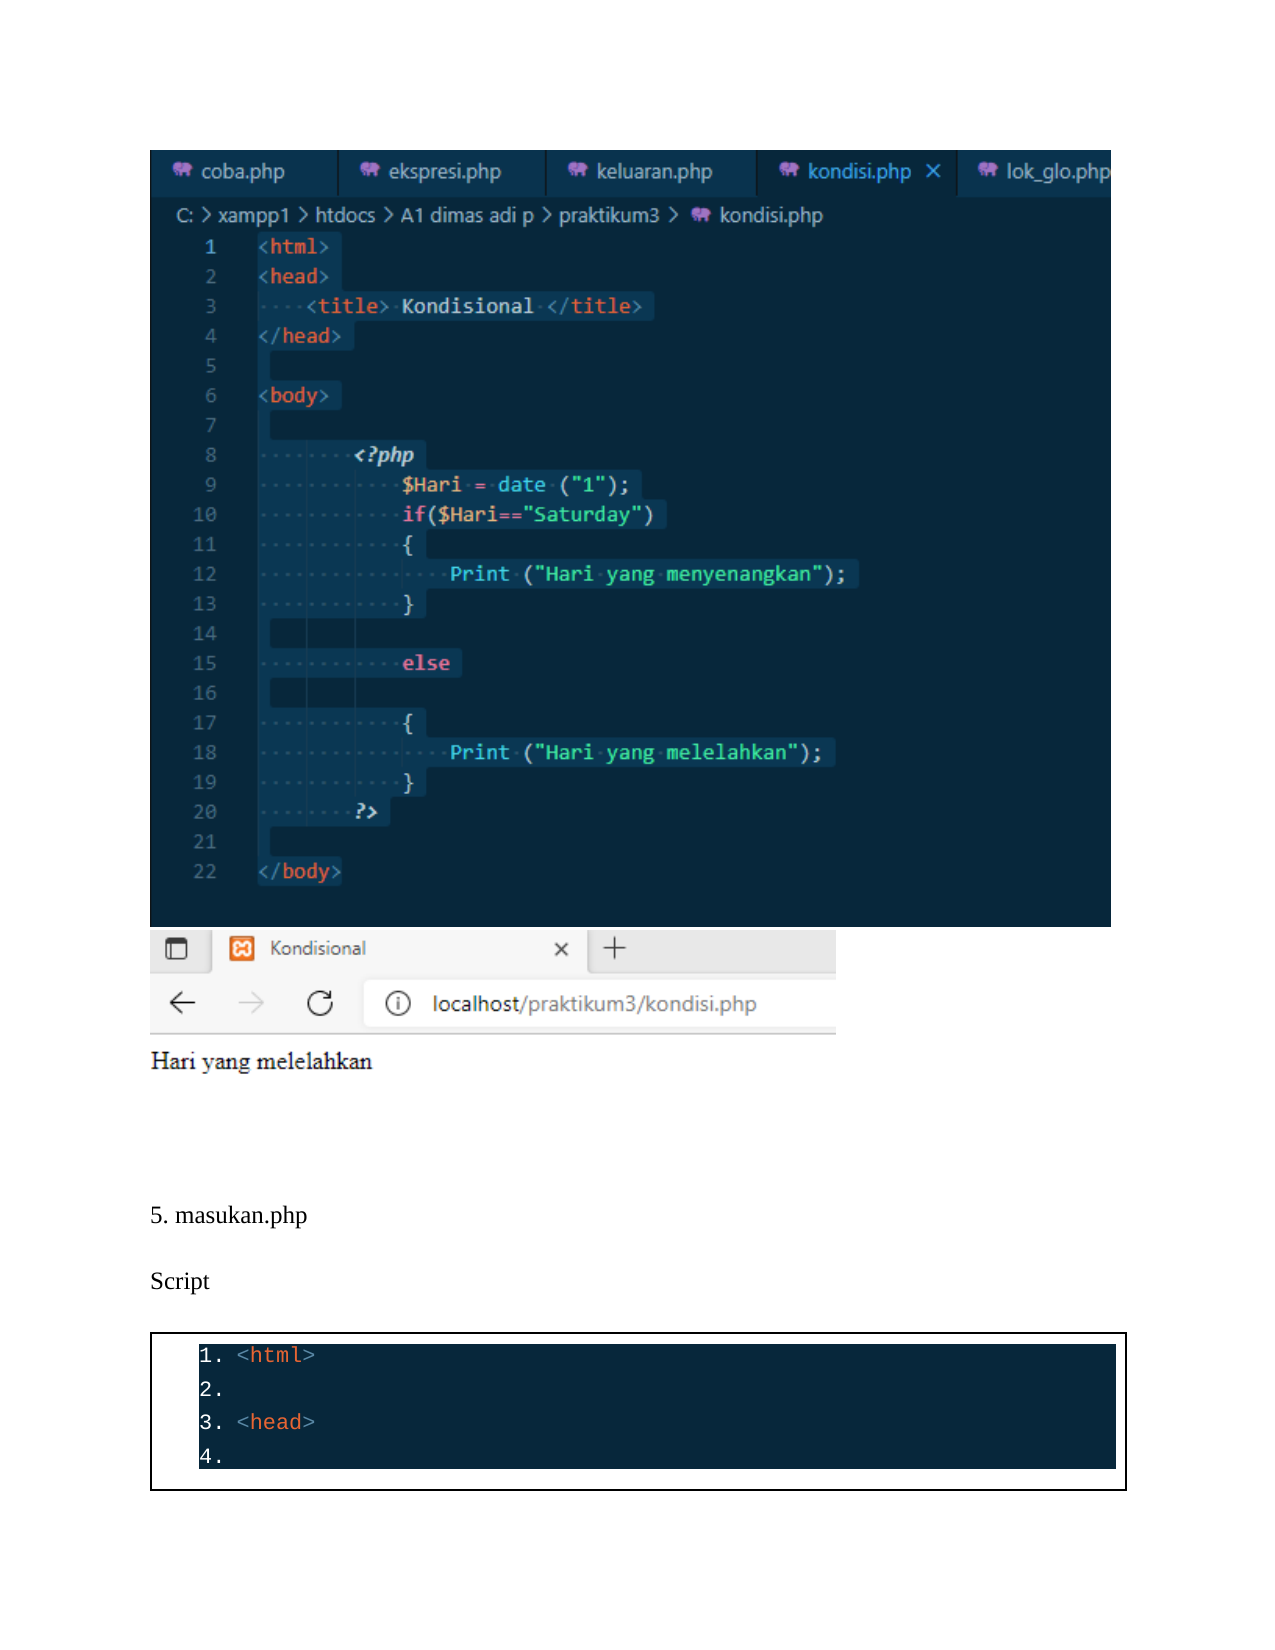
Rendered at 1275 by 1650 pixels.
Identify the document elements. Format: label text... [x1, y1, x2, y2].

text Script [150, 1266, 1125, 1295]
picture [150, 930, 836, 1196]
picture [150, 150, 1111, 927]
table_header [152, 1334, 1125, 1489]
text 5. masukan.php [150, 1200, 1125, 1229]
